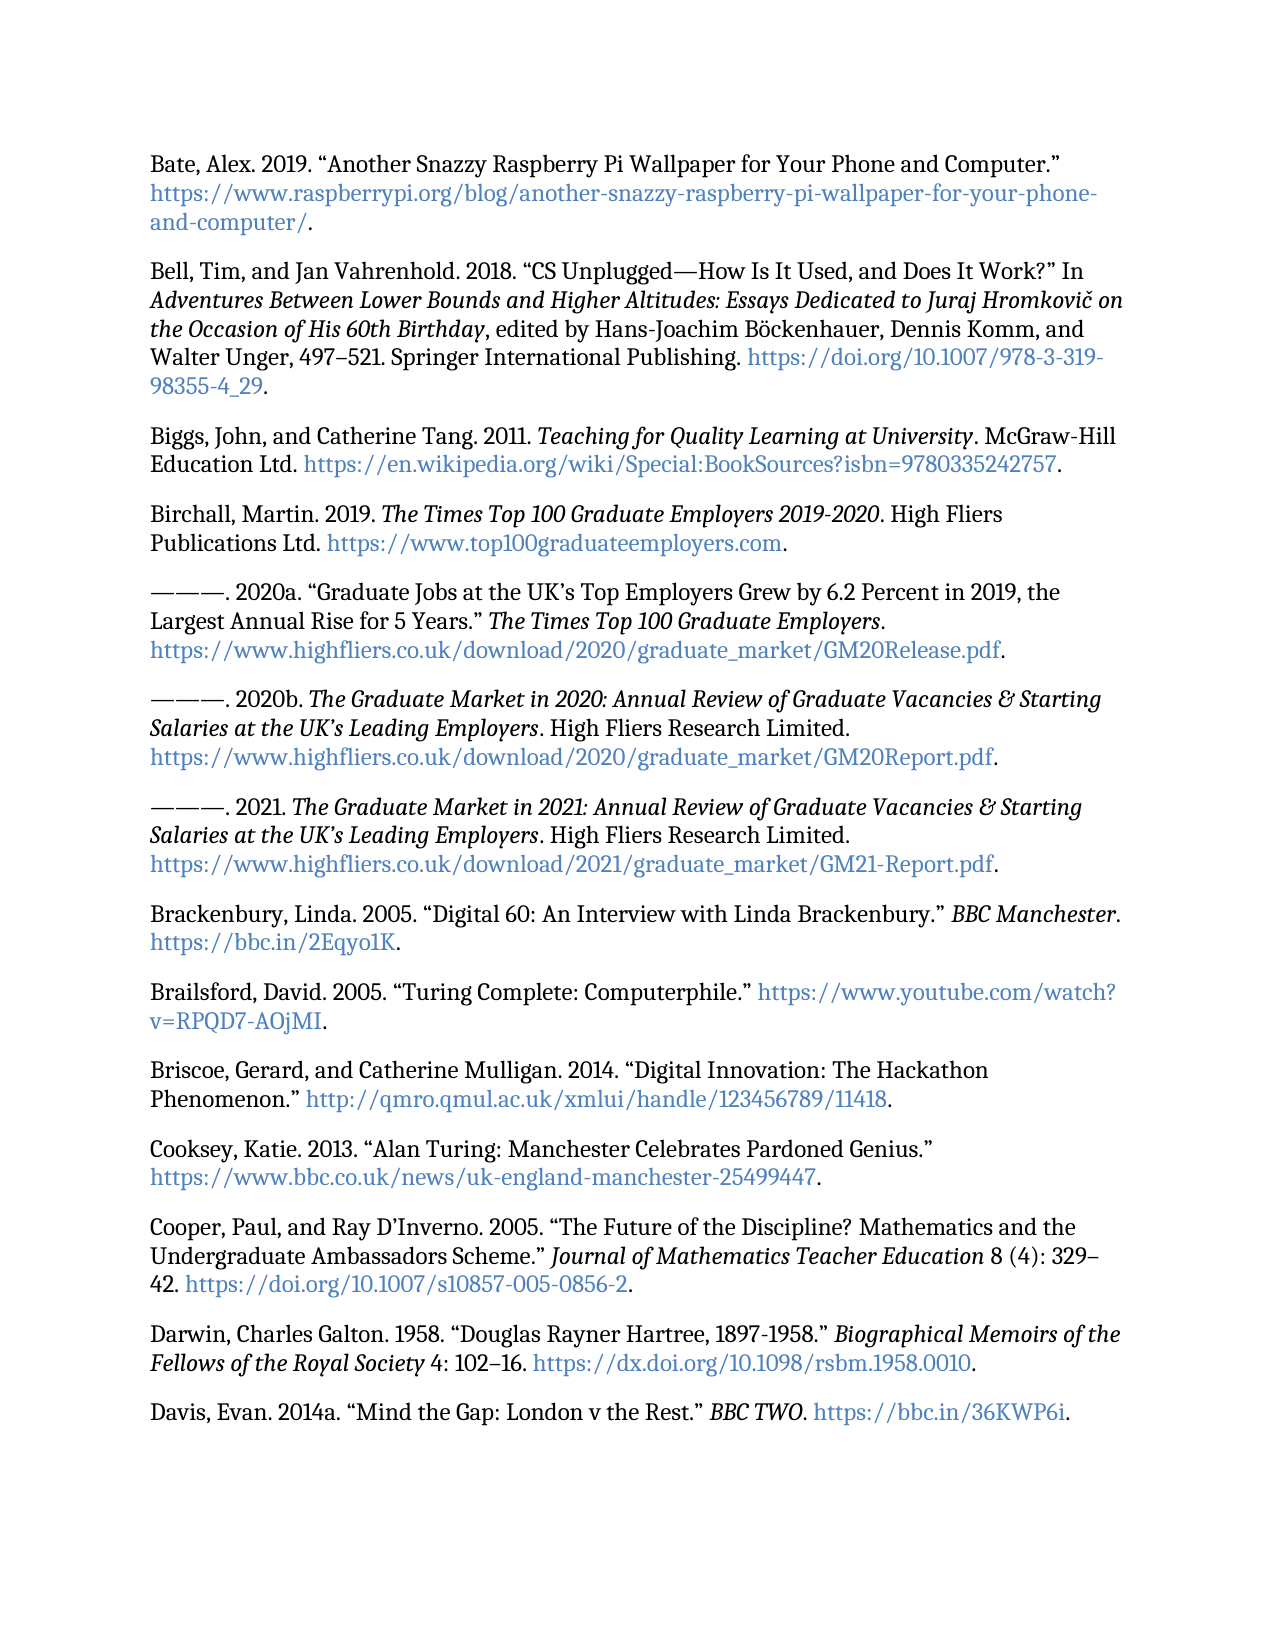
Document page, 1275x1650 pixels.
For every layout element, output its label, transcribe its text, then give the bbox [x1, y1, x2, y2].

text Briscoe, Gerard, and Catherine Mulligan. 2014. “Digital Innovation: The Hackathon Phenomenon.” http://qmro.qmul.ac.uk/xmlui/handle/123456789/11418. [150, 1056, 1125, 1114]
text ———. 2020a. “Graduate Jobs at the UK’s Top Employers Grew by 6.2 Percent in 2019, the Largest Annual Rise for 5 Years.” The Times Top 100 Graduate Employers. https://www.highfliers.co.uk/download/2020/graduate_market/GM20Release.pdf. [150, 578, 1125, 664]
text ———. 2020b. The Graduate Market in 2020: Annual Review of Graduate Vacancies & Starting Salaries at the UK’s Leading Employers. High Fliers Research Limited. https://www.highfliers.co.uk/download/2020/graduate_market/GM20Report.pdf. [150, 685, 1125, 772]
text Brailsford, David. 2005. “Turing Complete: Computerphile.” https://www.youtube.com/watch?v=RPQD7-AOjMI. [150, 978, 1125, 1035]
text Darwin, Charles Galton. 1958. “Douglas Rayner Hartree, 1897-1958.” Biographical Memoirs of the Fellows of the Royal Society 4: 102–16. https://dx.doi.org/10.1098/rsbm.1958.0010. [150, 1320, 1125, 1377]
text ———. 2021. The Graduate Market in 2021: Annual Review of Graduate Vacancies & Starting Salaries at the UK’s Leading Employers. High Fliers Research Limited. https://www.highfliers.co.uk/download/2021/graduate_market/GM21-Report.pdf. [150, 792, 1125, 879]
text Brackenbury, Linda. 2005. “Digital 60: An Interview with Linda Brackenbury.” BBC Manchester. https://bbc.in/2Eqyo1K. [150, 899, 1125, 957]
text Bate, Alex. 2019. “Another Snazzy Raspberry Pi Wallpaper for Your Phone and Computer.” https://www.raspberrypi.org/blog/another-snazzy-raspberry-pi-wallpaper-for-your-phone-and-computer/. [150, 150, 1125, 236]
text Cooksey, Katie. 2013. “Alan Turing: Manchester Celebrates Pardoned Genius.” https://www.bbc.co.uk/news/uk-england-manchester-25499447. [150, 1134, 1125, 1192]
text Biggs, John, and Catherine Tang. 2011. Teaching for Quality Learning at University. McGraw-Hill Education Ltd. https://en.wikipedia.org/wiki/Special:BookSources?isbn=9780335242757. [150, 422, 1125, 479]
text Cooper, Paul, and Ray D’Inverno. 2005. “The Future of the Discipline? Mathematics and the Undergraduate Ambassadors Scheme.” Journal of Mathematics Teacher Education 8 (4): 329–42. https://doi.org/10.1007/s10857-005-0856-2. [150, 1213, 1125, 1299]
text Davis, Evan. 2014a. “Mind the Gap: London v the Rest.” BBC TWO. https://bbc.in/36KWP6i. [150, 1398, 1125, 1427]
text Birchall, Martin. 2019. The Times Top 100 Graduate Employers 2019-2020. High Fliers Publications Ltd. https://www.top100graduateemployers.com. [150, 500, 1125, 557]
text Bell, Tim, and Jan Vahrenhold. 2018. “CS Unplugged—How Is It Used, and Does It Work?” In Adventures Between Lower Bounds and Higher Altitudes: Essays Dedicated to Juraj Hromkovič on the Occasion of His 60th Birthday, edited by Hans-Joachim Böckenhauer, Dennis Komm, and Walter Unger, 497–521. Springer International Publishing. https://doi.org/10.1007/978-3-319-98355-4_29. [150, 257, 1125, 401]
